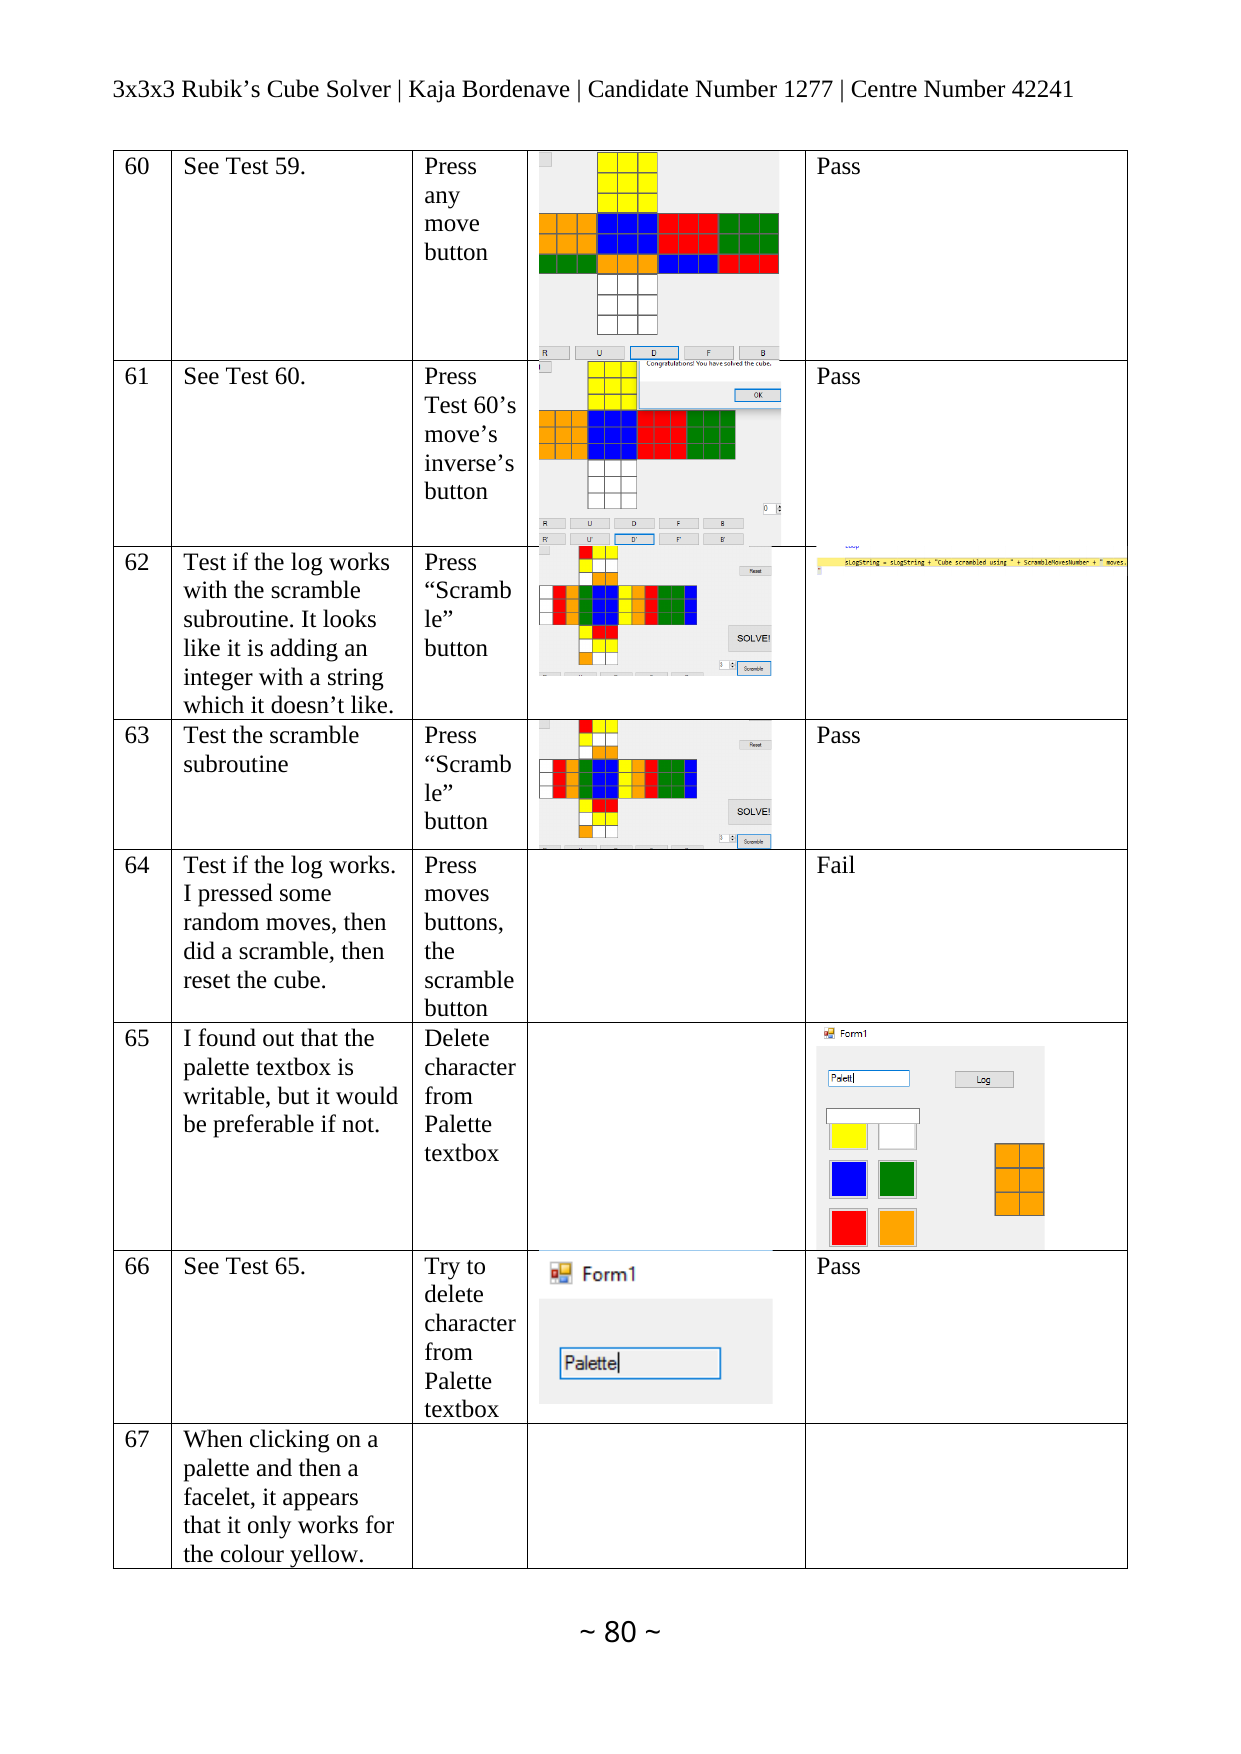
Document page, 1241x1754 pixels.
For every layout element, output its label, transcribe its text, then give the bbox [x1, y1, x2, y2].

table_cell [782, 361, 805, 546]
table_cell 64 [114, 850, 171, 1022]
table_cell Test the scramble subroutine [172, 720, 412, 849]
table_cell [806, 547, 1127, 719]
table_cell 63 [114, 720, 171, 849]
table_cell Press “Scramble” button [413, 547, 527, 719]
table_cell Pass [806, 361, 1127, 546]
table_cell Pass [806, 720, 1127, 849]
table_cell 60 [114, 151, 171, 360]
table_cell [528, 151, 539, 360]
table_cell When clicking on a palette and then a facelet, it appears that it only works for the colour yellow. [172, 1424, 412, 1568]
table_cell [528, 1251, 805, 1423]
table_cell 62 [114, 547, 171, 719]
table_cell 61 [114, 361, 171, 546]
table_cell [772, 720, 805, 849]
table_cell Press moves buttons, the scramble button [413, 850, 527, 1022]
table_cell Pass [806, 1251, 1127, 1423]
table_cell See Test 59. [172, 151, 412, 360]
table_cell Try to delete character from Palette textbox [413, 1251, 527, 1423]
table_cell Delete character from Palette textbox [413, 1023, 527, 1250]
table_cell [413, 1424, 527, 1568]
table_cell [1045, 1023, 1127, 1250]
picture [539, 1250, 773, 1404]
table_cell See Test 65. [172, 1251, 412, 1423]
table_cell Press Test 60’s move’s inverse’s button [413, 361, 527, 546]
table_cell Pass [806, 151, 1127, 360]
table_cell [528, 1023, 805, 1250]
table_cell [806, 1424, 1127, 1568]
picture [816, 546, 1128, 576]
table_cell 67 [114, 1424, 171, 1568]
table_cell [528, 1424, 805, 1568]
table_cell Fail [806, 850, 1127, 1022]
table_cell Press “Scramble” button [413, 720, 527, 849]
table_cell Test if the log works with the scramble subroutine. It looks like it is adding an integer with a string which it doesn’t like. [172, 547, 412, 719]
picture [816, 1023, 1045, 1250]
table_cell [806, 1023, 816, 1250]
table_cell 66 [114, 1251, 171, 1423]
picture [539, 720, 772, 849]
table_cell See Test 60. [172, 361, 412, 546]
table_cell Test if the log works. I pressed some random moves, then did a scramble, then reset the cube. [172, 850, 412, 1022]
table_cell [528, 850, 805, 1022]
table_cell [528, 361, 539, 546]
table_cell [780, 151, 805, 360]
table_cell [413, 151, 527, 360]
table_cell I found out that the palette textbox is writable, but it would be preferable if not. [172, 1023, 412, 1250]
table_cell [528, 720, 539, 849]
table_cell 65 [114, 1023, 171, 1250]
picture [539, 151, 782, 676]
table_cell [528, 547, 805, 719]
